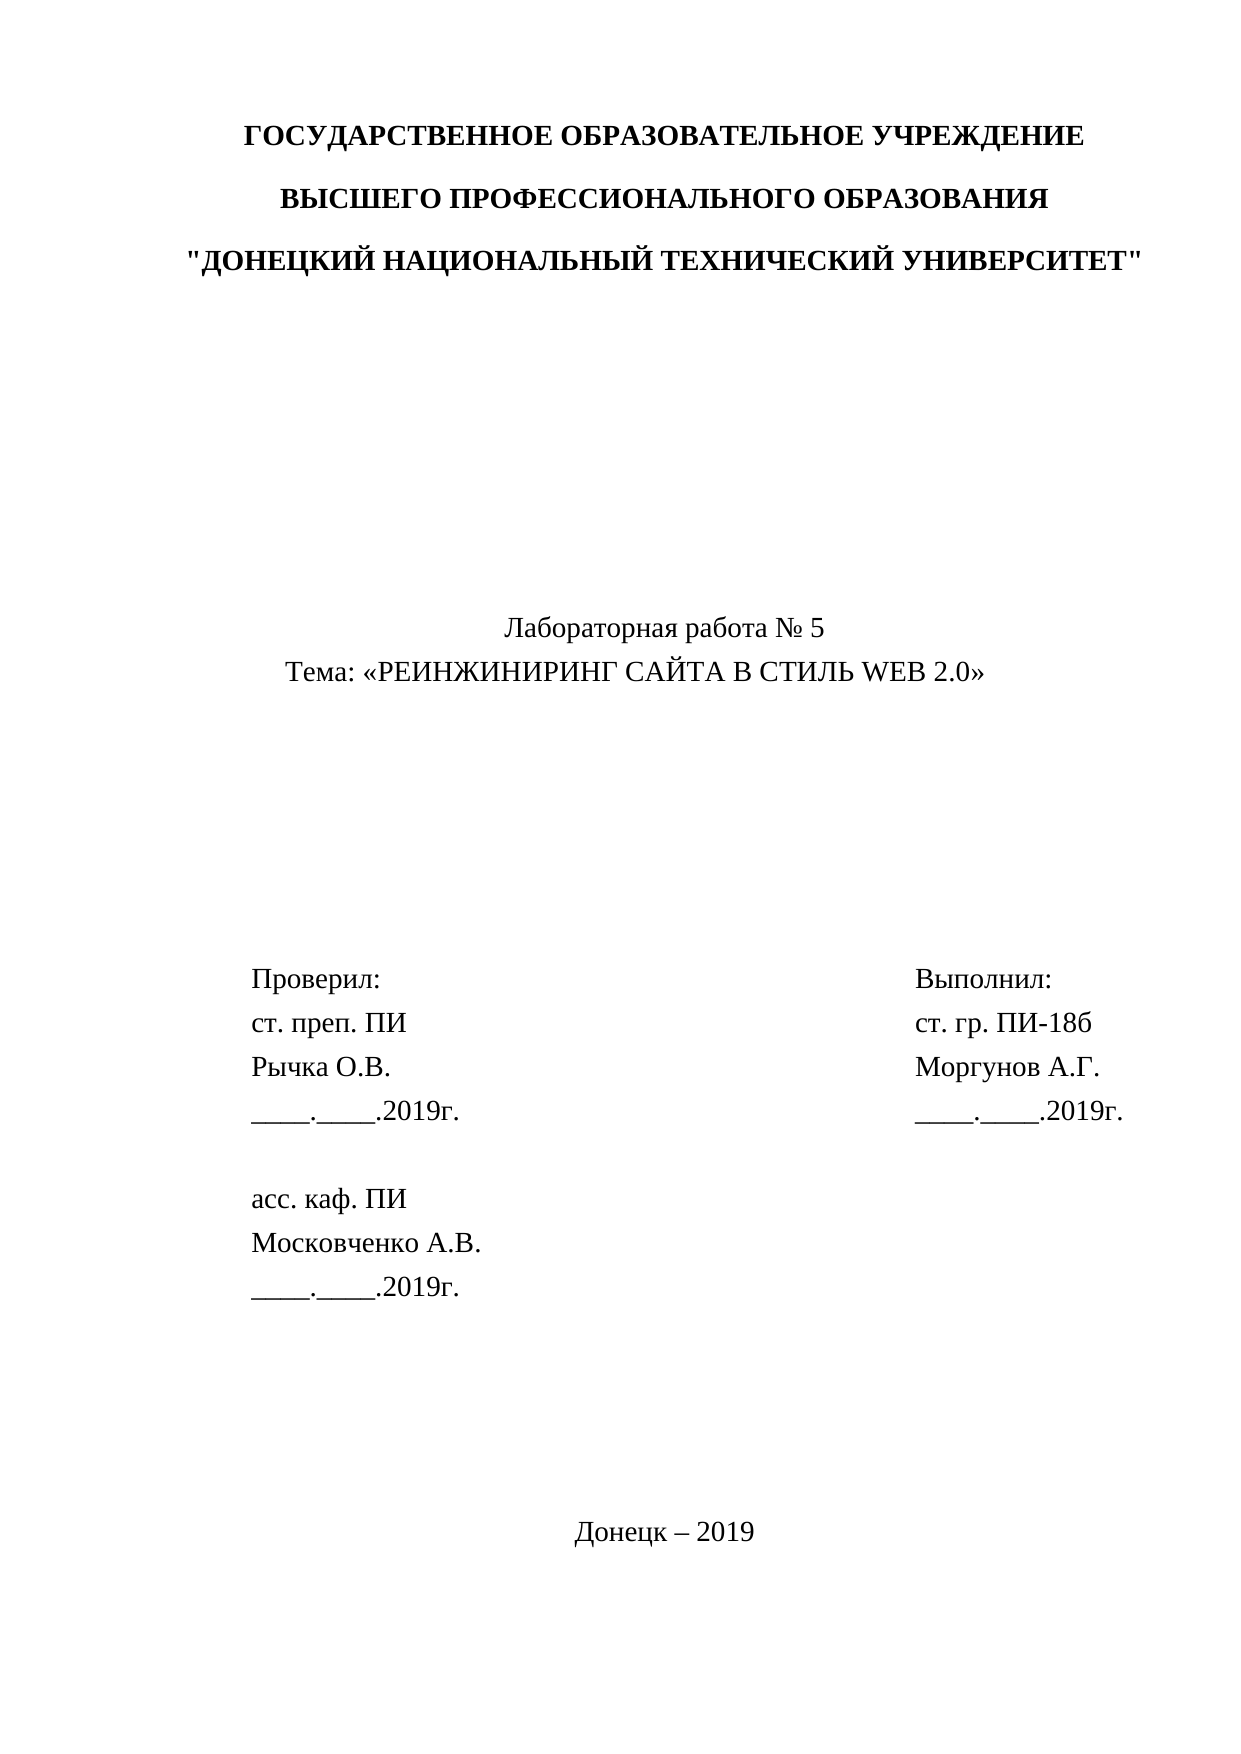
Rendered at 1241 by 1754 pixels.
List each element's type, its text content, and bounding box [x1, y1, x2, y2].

text Тема: «Реинжиниринг САЙТА В СТИЛЬ WEB 2.0» [118, 654, 1152, 687]
text Московченко А.В. [251, 1225, 1152, 1259]
text ГОСУДАРСТВЕННОЕ ОБРАЗОВАТЕЛЬНОЕ УЧРЕЖДЕНИЕ [177, 118, 1152, 152]
text Рычка О.В. Моргунов А.Г. [251, 1049, 1152, 1083]
text Проверил: Выполнил: [251, 962, 1152, 995]
text Донецк – 2019 [177, 1514, 1152, 1548]
text ____.____.2019г. [251, 1269, 1152, 1303]
text ____.____.2019г. ____.____.2019г. [251, 1093, 1152, 1127]
text "ДОНЕЦКИЙ НАЦИОНАЛЬНЫЙ ТЕХНИЧЕСКИЙ УНИВЕРСИТЕТ" [177, 243, 1152, 277]
text ВЫСШЕГО ПРОФЕССИОНАЛЬНОГО ОБРАЗОВАНИЯ [177, 181, 1152, 214]
text Лабораторная работа № 5 [177, 610, 1152, 643]
text ст. преп. ПИ ст. гр. ПИ-18б [251, 1006, 1152, 1039]
text асс. каф. ПИ [177, 1181, 1152, 1215]
